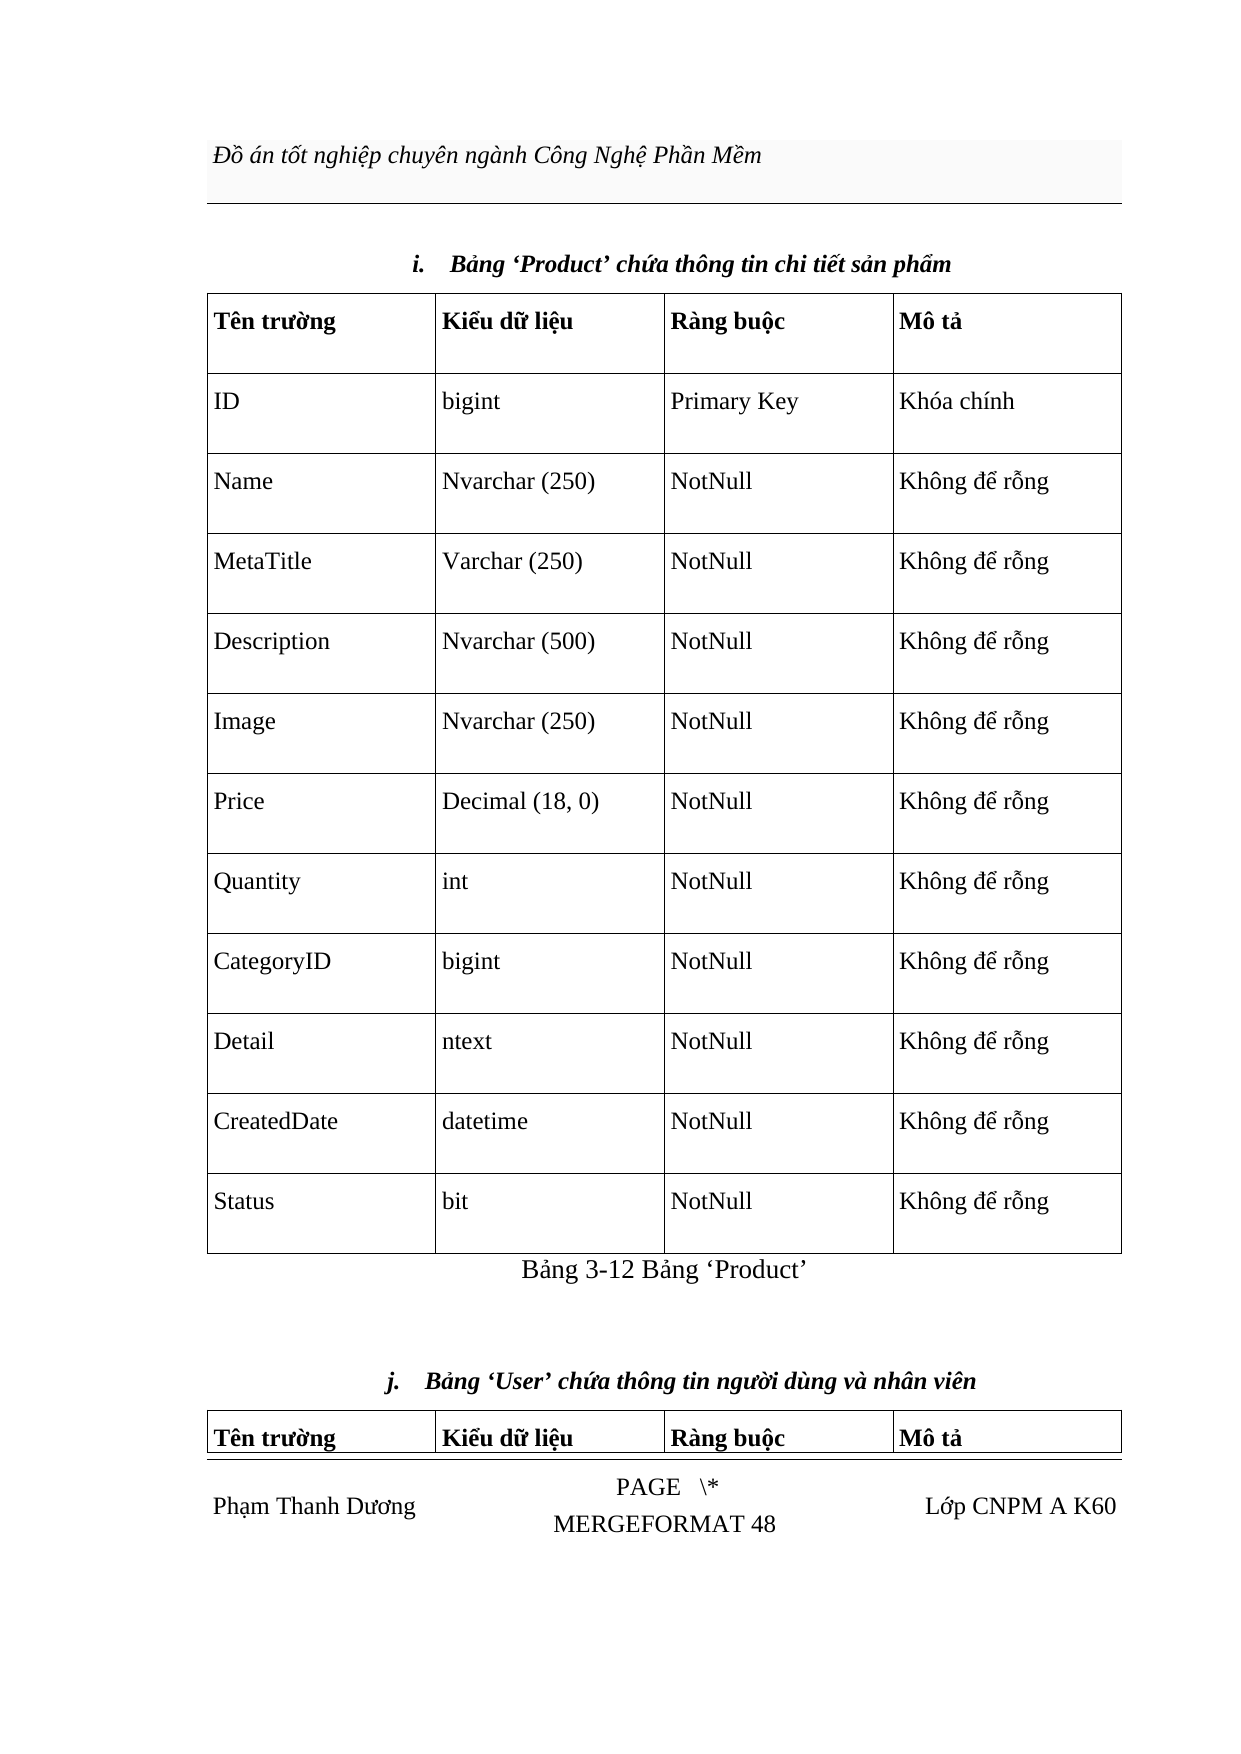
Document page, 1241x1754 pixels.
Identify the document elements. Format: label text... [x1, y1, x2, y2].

table_cell Primary Key [665, 374, 893, 452]
table_cell MetaTitle [208, 534, 435, 612]
table_cell datetime [436, 1094, 664, 1172]
table_cell Khóa chính [894, 374, 1121, 452]
table_cell bit [436, 1174, 664, 1252]
table_cell Không để rỗng [894, 774, 1121, 852]
table_cell bigint [436, 934, 664, 1012]
table_cell bigint [436, 374, 664, 452]
table_cell NotNull [665, 614, 893, 692]
table_cell Description [208, 614, 435, 692]
table_cell Nvarchar (250) [436, 694, 664, 772]
table_cell Không để rỗng [894, 854, 1121, 932]
table_cell Không để rỗng [894, 934, 1121, 1012]
table_cell Decimal (18, 0) [436, 774, 664, 852]
table_cell Không để rỗng [894, 1014, 1121, 1092]
table_header Tên trường [208, 294, 435, 372]
table_cell Detail [208, 1014, 435, 1092]
table_cell NotNull [665, 1014, 893, 1092]
table_cell NotNull [665, 534, 893, 612]
table_cell Nvarchar (500) [436, 614, 664, 692]
table_header Mô tả [894, 294, 1121, 372]
table_header Mô tả [894, 1411, 1121, 1452]
table_cell NotNull [665, 694, 893, 772]
table_cell NotNull [665, 1094, 893, 1172]
table_cell NotNull [665, 1174, 893, 1252]
table_header Kiểu dữ liệu [436, 1411, 664, 1452]
table_cell Status [208, 1174, 435, 1252]
table_cell NotNull [665, 774, 893, 852]
table_cell int [436, 854, 664, 932]
subtitle Bảng ‘Product’ chứa thông tin chi tiết sản phẩm [244, 249, 1122, 278]
table_header Ràng buộc [665, 294, 893, 372]
table_cell Không để rỗng [894, 694, 1121, 772]
table_cell Price [208, 774, 435, 852]
table_cell Quantity [208, 854, 435, 932]
table_cell ID [208, 374, 435, 452]
table_cell Name [208, 454, 435, 532]
table_cell Không để rỗng [894, 614, 1121, 692]
table_cell NotNull [665, 934, 893, 1012]
table_cell Không để rỗng [894, 534, 1121, 612]
table_cell Không để rỗng [894, 1174, 1121, 1252]
table_cell Không để rỗng [894, 1094, 1121, 1172]
table_header Tên trường [208, 1411, 435, 1452]
table_cell CategoryID [208, 934, 435, 1012]
text Bảng 3-12 Bảng ‘Product’ [207, 1254, 1122, 1284]
table_cell Image [208, 694, 435, 772]
subtitle Bảng ‘User’ chứa thông tin người dùng và nhân viên [244, 1366, 1122, 1395]
table_cell ntext [436, 1014, 664, 1092]
table_cell Varchar (250) [436, 534, 664, 612]
table_cell CreatedDate [208, 1094, 435, 1172]
table_header Ràng buộc [665, 1411, 893, 1452]
table_cell Nvarchar (250) [436, 454, 664, 532]
table_cell Không để rỗng [894, 454, 1121, 532]
table_cell NotNull [665, 854, 893, 932]
table_header Kiểu dữ liệu [436, 294, 664, 372]
table_cell NotNull [665, 454, 893, 532]
